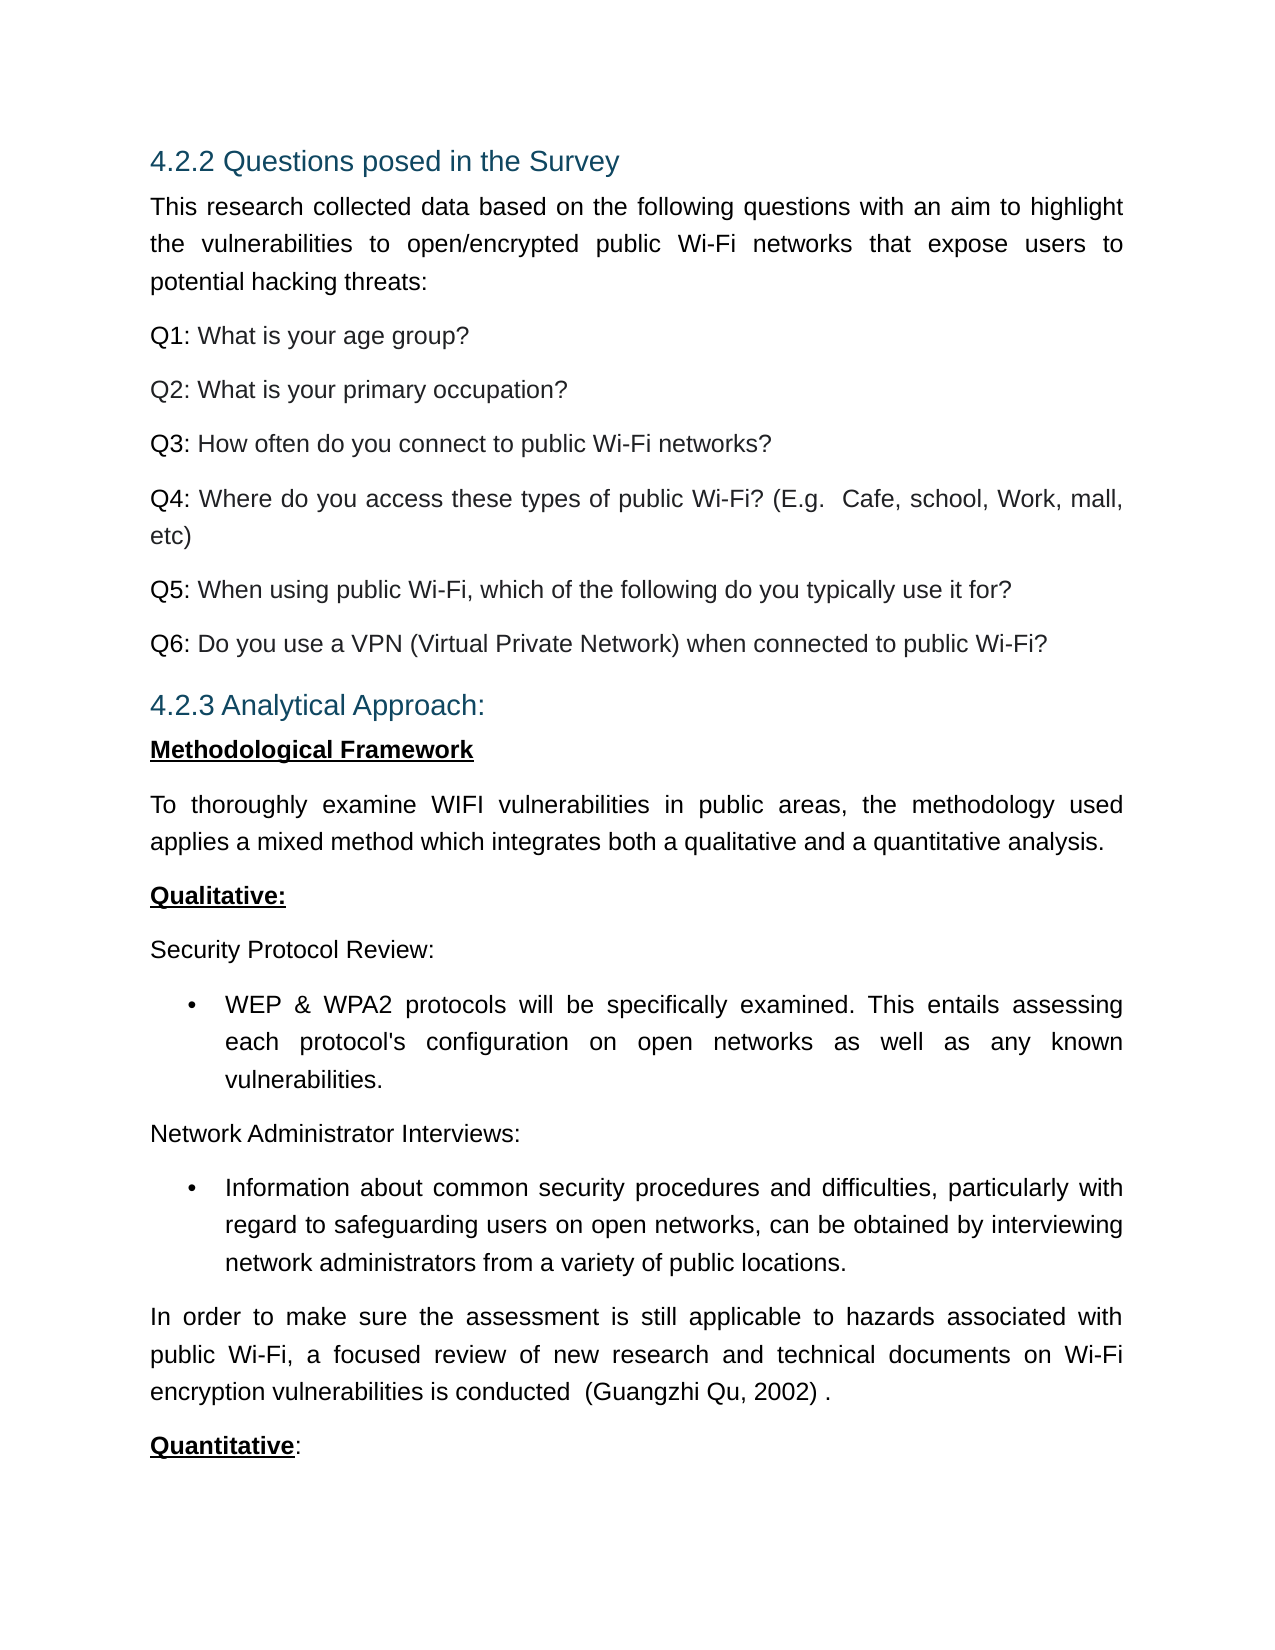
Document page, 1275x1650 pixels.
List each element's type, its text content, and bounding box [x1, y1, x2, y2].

text Quantitative: [150, 1425, 1125, 1462]
list Information about common security procedures and difficulties, particularly with regard to safeguarding users on open networks, can be obtained by interviewing network administrators from a variety of public locations. [187, 1166, 1125, 1279]
text Security Protocol Review: [150, 929, 1125, 966]
text To thoroughly examine WIFI vulnerabilities in public areas, the methodology used applies a mixed method which integrates both a qualitative and a quantitative analysis. [150, 783, 1125, 858]
text Q5: When using public Wi-Fi, which of the following do you typically use it for? [150, 569, 1125, 606]
text Q6: Do you use a VPN (Virtual Private Network) when connected to public Wi-Fi? [150, 623, 1125, 660]
text Q3: How often do you connect to public Wi-Fi networks? [150, 423, 1125, 460]
text 4.2.3 Analytical Approach: [150, 694, 1125, 721]
text Q1: What is your age group? [150, 314, 1125, 352]
text Network Administrator Interviews: [150, 1112, 1125, 1150]
list WEP & WPA2 protocols will be specifically examined. This entails assessing each protocol's configuration on open networks as well as any known vulnerabilities. [187, 983, 1125, 1096]
text This research collected data based on the following questions with an aim to highlight the vulnerabilities to open/encrypted public Wi-Fi networks that expose users to potential hacking threats: [150, 185, 1125, 298]
text In order to make sure the assessment is still applicable to hazards associated with public Wi-Fi, a focused review of new research and technical documents on Wi-Fi encryption vulnerabilities is conducted (Guangzhi Qu, 2002) . [150, 1296, 1125, 1408]
text 4.2.2 Questions posed in the Survey [150, 150, 1125, 177]
text Q2: What is your primary occupation? [150, 369, 1125, 406]
text Q4: Where do you access these types of public Wi-Fi? (E.g. Cafe, school, Work, mall, etc) [150, 477, 1125, 552]
text Qualitative: [150, 875, 1125, 912]
text Methodological Framework [150, 729, 1125, 766]
